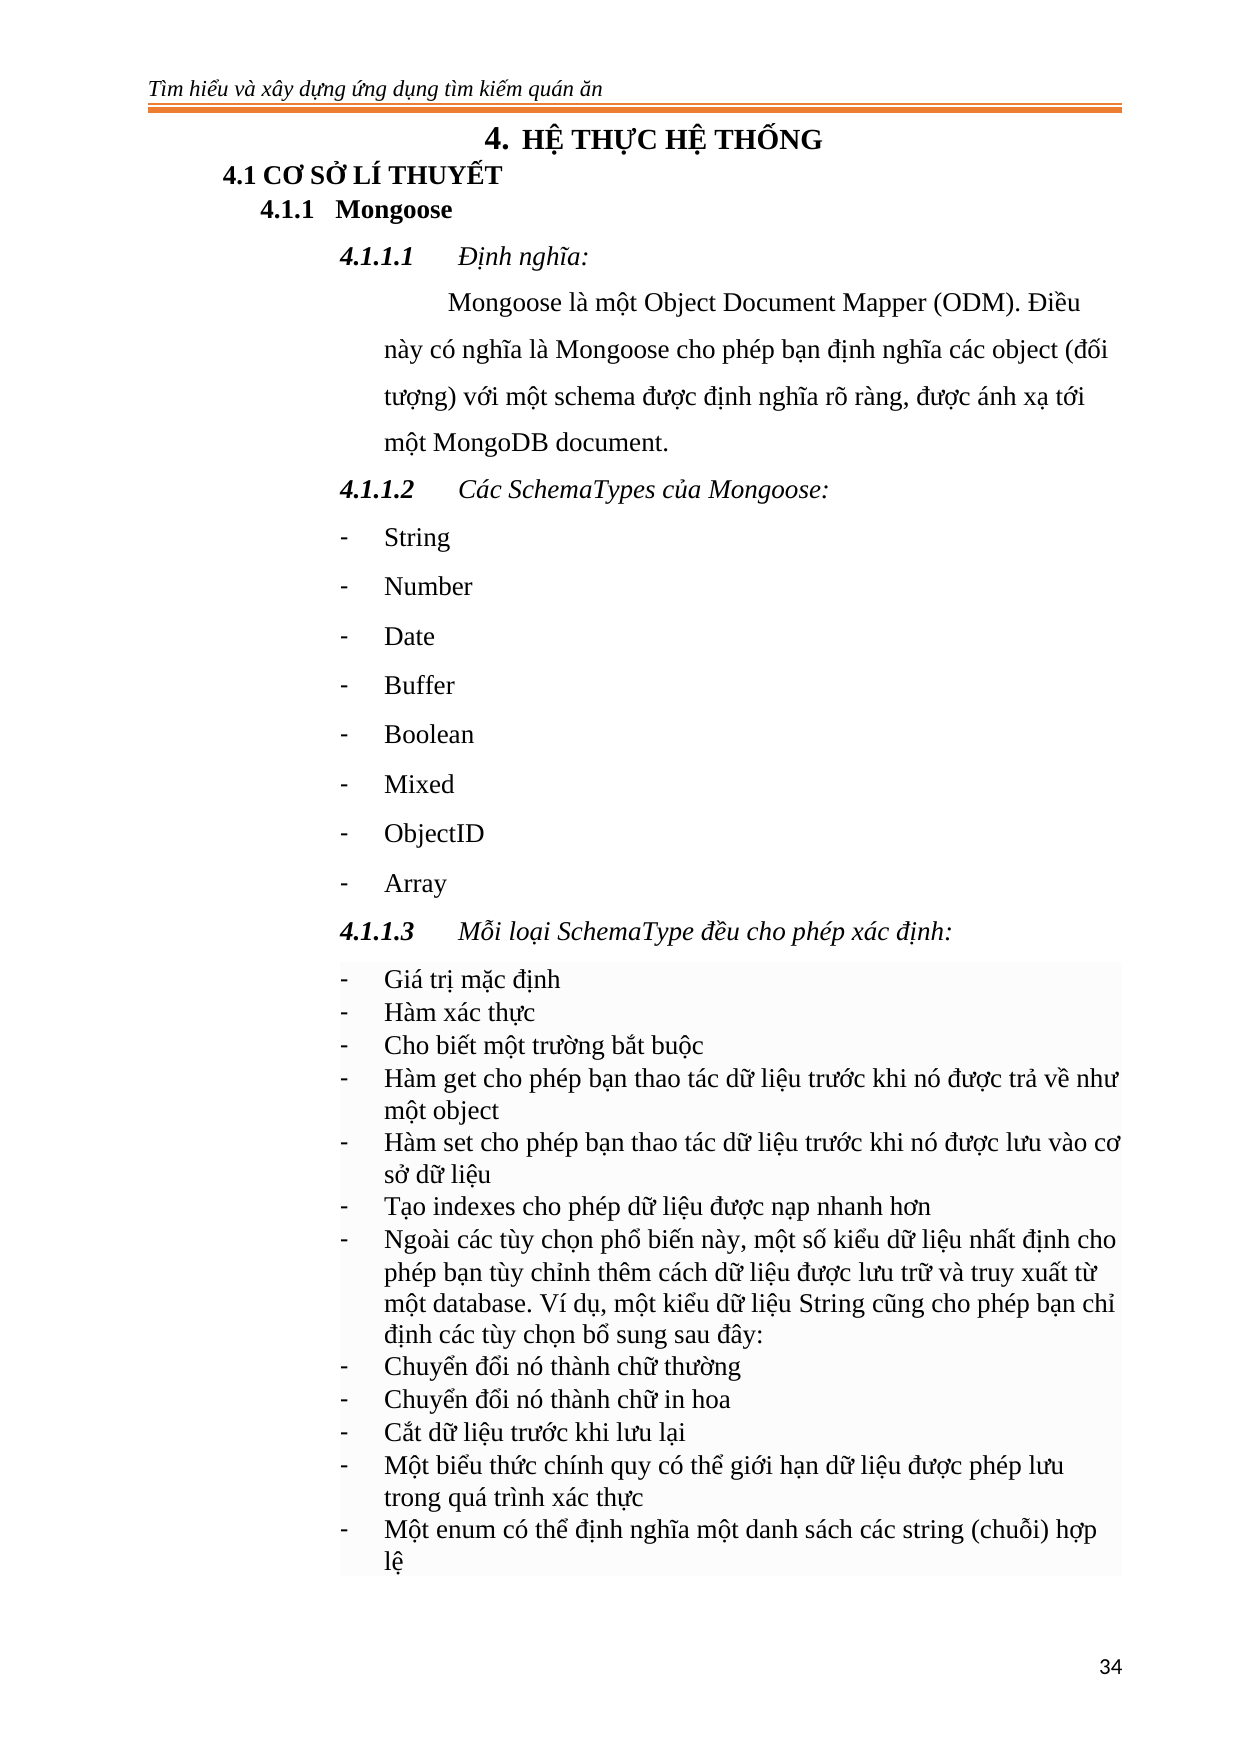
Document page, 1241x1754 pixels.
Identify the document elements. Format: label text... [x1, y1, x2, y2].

list Một enum có thể định nghĩa một danh sách các string (chuỗi) hợp lệ [340, 1512, 1122, 1576]
list String [340, 520, 1122, 553]
list Giá trị mặc định [340, 962, 1122, 995]
list Tạo indexes cho phép dữ liệu được nạp nhanh hơn [340, 1189, 1122, 1223]
list Định nghĩa: [340, 240, 1122, 271]
list Hàm set cho phép bạn thao tác dữ liệu trước khi nó được lưu vào cơ sở dữ liệu [340, 1125, 1122, 1189]
list Boolean [340, 718, 1122, 751]
list Mixed [340, 767, 1122, 800]
list Hàm get cho phép bạn thao tác dữ liệu trước khi nó được trả về như một object [340, 1061, 1122, 1125]
list Ngoài các tùy chọn phổ biến này, một số kiểu dữ liệu nhất định cho phép bạn tùy chỉnh thêm cách dữ liệu được lưu trữ và truy xuất từ một database. Ví dụ, một kiểu dữ liệu String cũng cho phép bạn chỉ định các tùy chọn bổ sung sau đây: [340, 1223, 1122, 1349]
list Number [340, 569, 1122, 602]
list Date [340, 619, 1122, 652]
list Cho biết một trường bắt buộc [340, 1028, 1122, 1061]
list Chuyển đổi nó thành chữ thường [340, 1349, 1122, 1382]
list Buffer [340, 668, 1122, 701]
list Chuyển đổi nó thành chữ in hoa [340, 1382, 1122, 1415]
list Mongoose là một Object Document Mapper (ODM). Điều này có nghĩa là Mongoose cho phép bạn định nghĩa các object (đối tượng) với một schema được định nghĩa rõ ràng, được ánh xạ tới một MongoDB document. [340, 286, 1122, 457]
list CƠ SỞ LÍ THUYẾT [223, 159, 1122, 191]
list Mongoose [260, 193, 1122, 224]
list Cắt dữ liệu trước khi lưu lại [340, 1415, 1122, 1448]
list Các SchemaTypes của Mongoose: [340, 473, 1122, 504]
list Hàm xác thực [340, 995, 1122, 1028]
list Array [340, 866, 1122, 899]
list Một biểu thức chính quy có thể giới hạn dữ liệu được phép lưu trong quá trình xác thực [340, 1448, 1122, 1512]
list HỆ THỰC HỆ THỐNG [185, 118, 1122, 156]
list ObjectID [340, 817, 1122, 849]
list Mỗi loại SchemaType đều cho phép xác định: [340, 916, 1122, 947]
